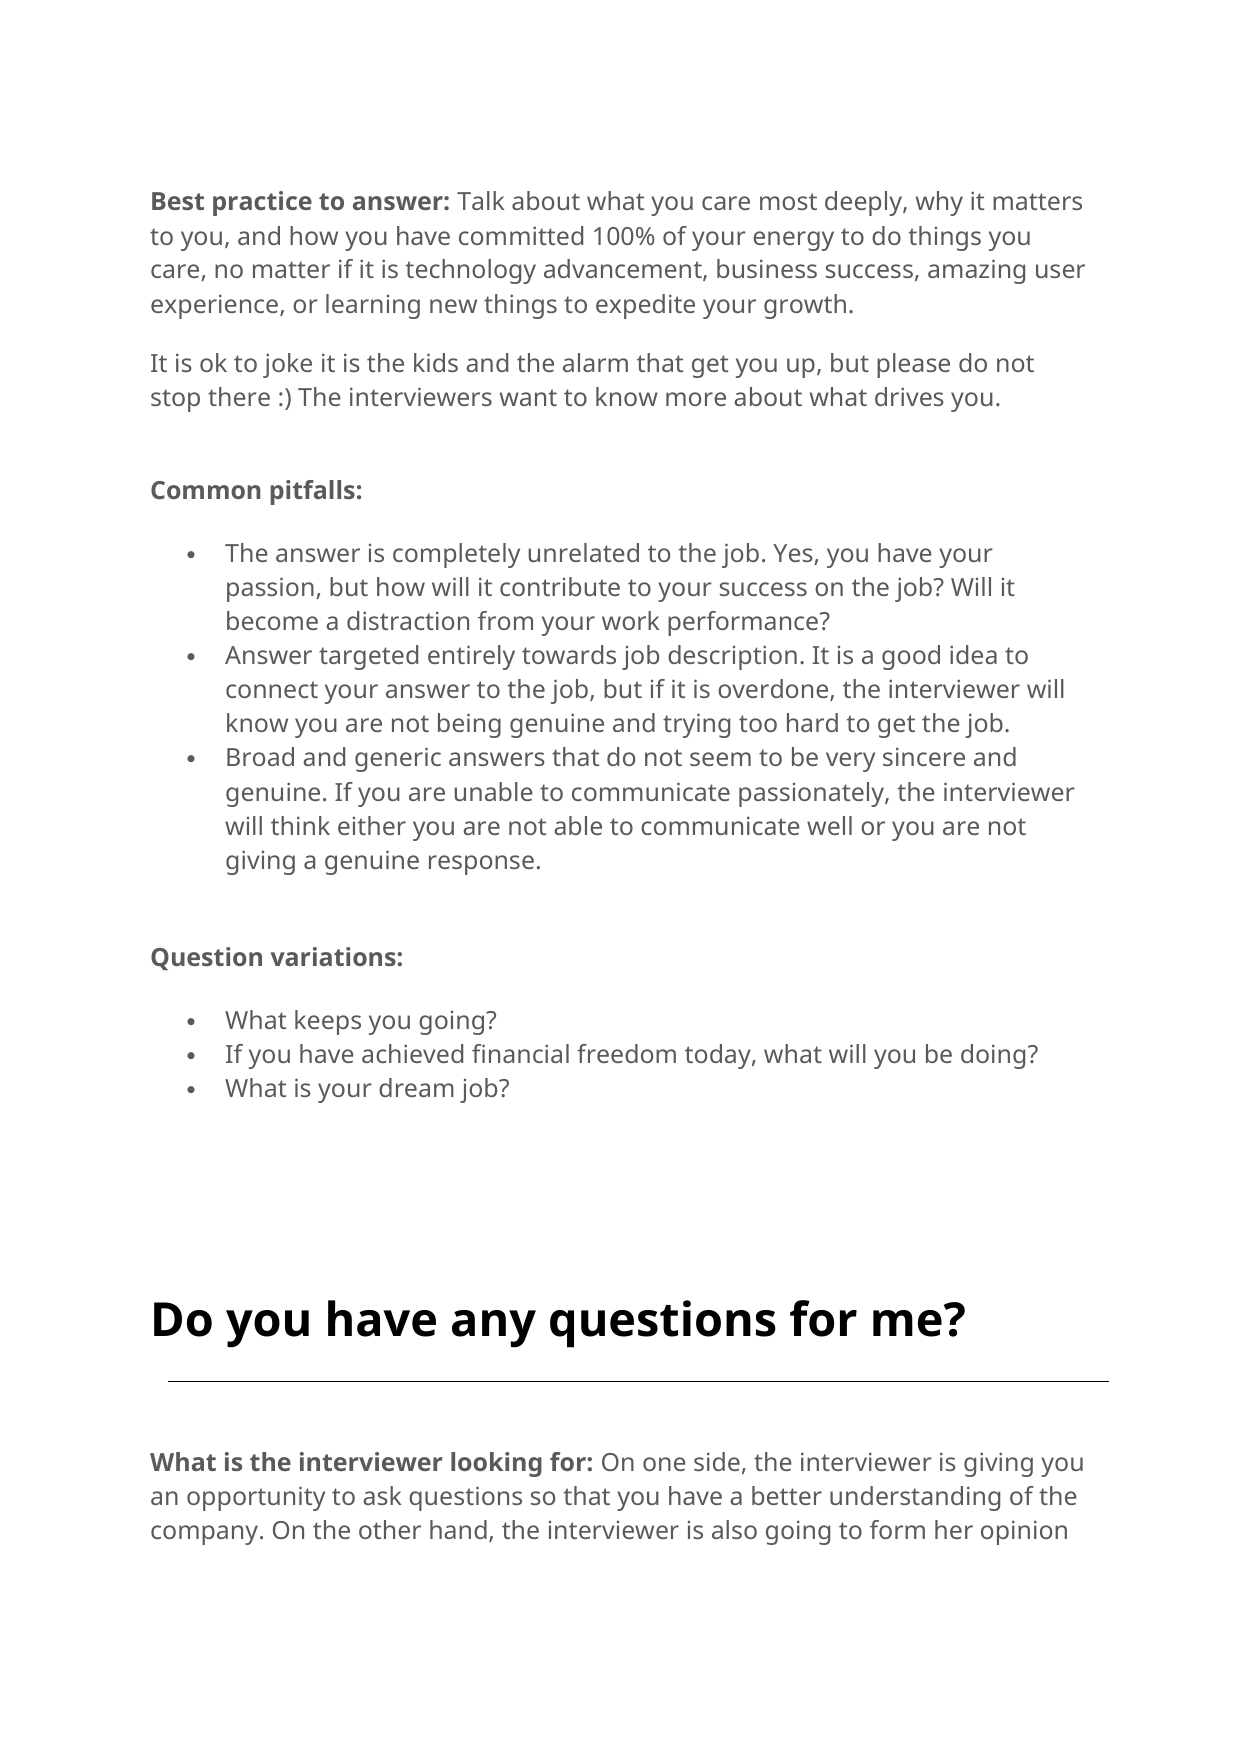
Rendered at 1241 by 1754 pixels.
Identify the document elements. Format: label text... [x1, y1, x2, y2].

list Broad and generic answers that do not seem to be very sincere and genuine. If you are unable to communicate passionately, the interviewer will think either you are not able to communicate well or you are not giving a genuine response. [187, 740, 1090, 876]
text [150, 1444, 1090, 1547]
text Common pitfalls: [150, 472, 1090, 507]
list The answer is completely unrelated to the job. Yes, you have your passion, but how will it contribute to your success on the job? Will it become a distraction from your work performance? [187, 536, 1090, 638]
text Do you have any questions for me? [150, 1287, 1090, 1351]
list What is your dream job? [187, 1071, 1090, 1105]
text It is ok to joke it is the kids and the alarm that get you up, but please do not stop there :) The interviewers want to know more about what drives you. [150, 345, 1090, 413]
list If you have achieved financial freedom today, what will you be doing? [187, 1037, 1090, 1071]
text Best practice to answer: Talk about what you care most deeply, why it matters to you, and how you have committed 100% of your energy to do things you care, no matter if it is technology advancement, business success, amazing user experience, or learning new things to expedite your growth. [150, 184, 1090, 320]
text Question variations: [150, 939, 1090, 974]
list Answer targeted entirely towards job description. It is a good idea to connect your answer to the job, but if it is overdone, the interviewer will know you are not being genuine and trying too hard to get the job. [187, 638, 1090, 740]
list What keeps you going? [187, 1003, 1090, 1037]
